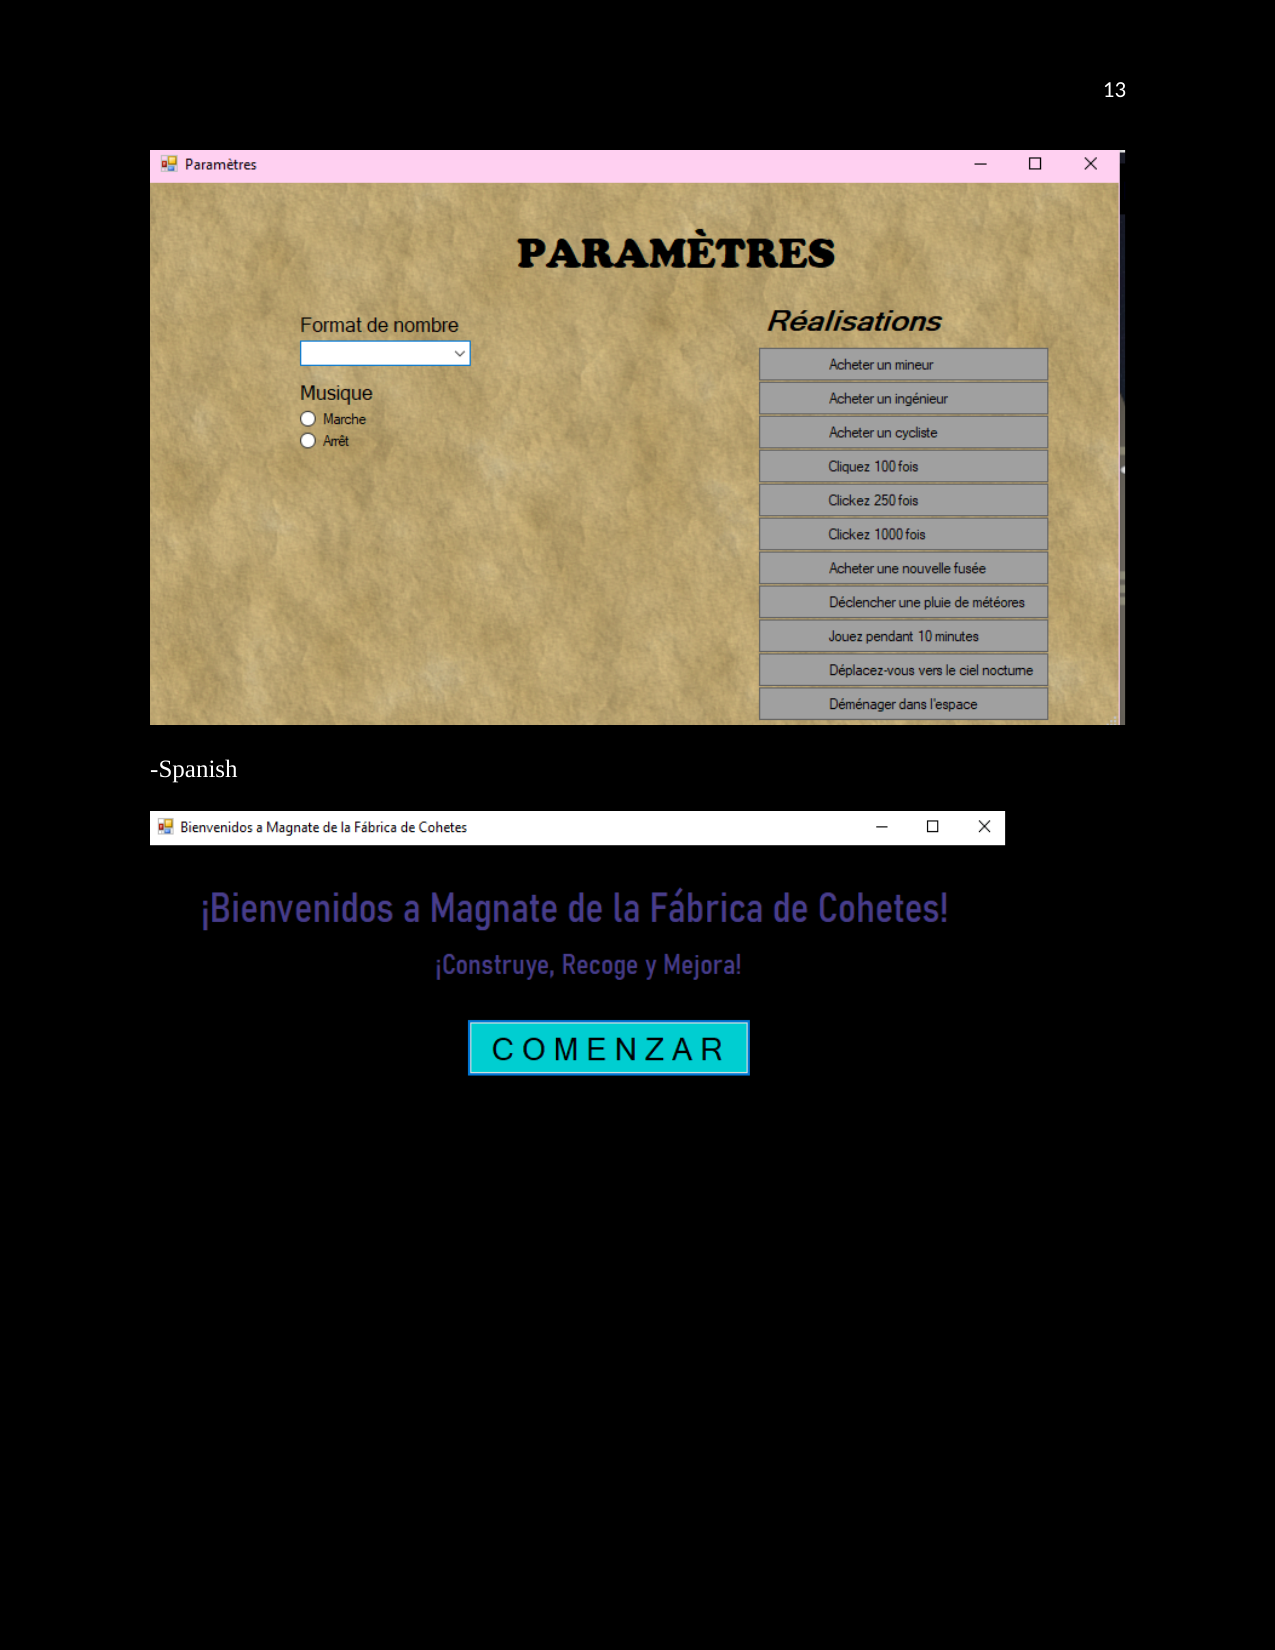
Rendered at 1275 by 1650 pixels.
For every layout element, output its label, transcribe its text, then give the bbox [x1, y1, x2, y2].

text -Spanish [150, 754, 1124, 782]
picture [150, 811, 1005, 1104]
picture [150, 150, 1125, 725]
